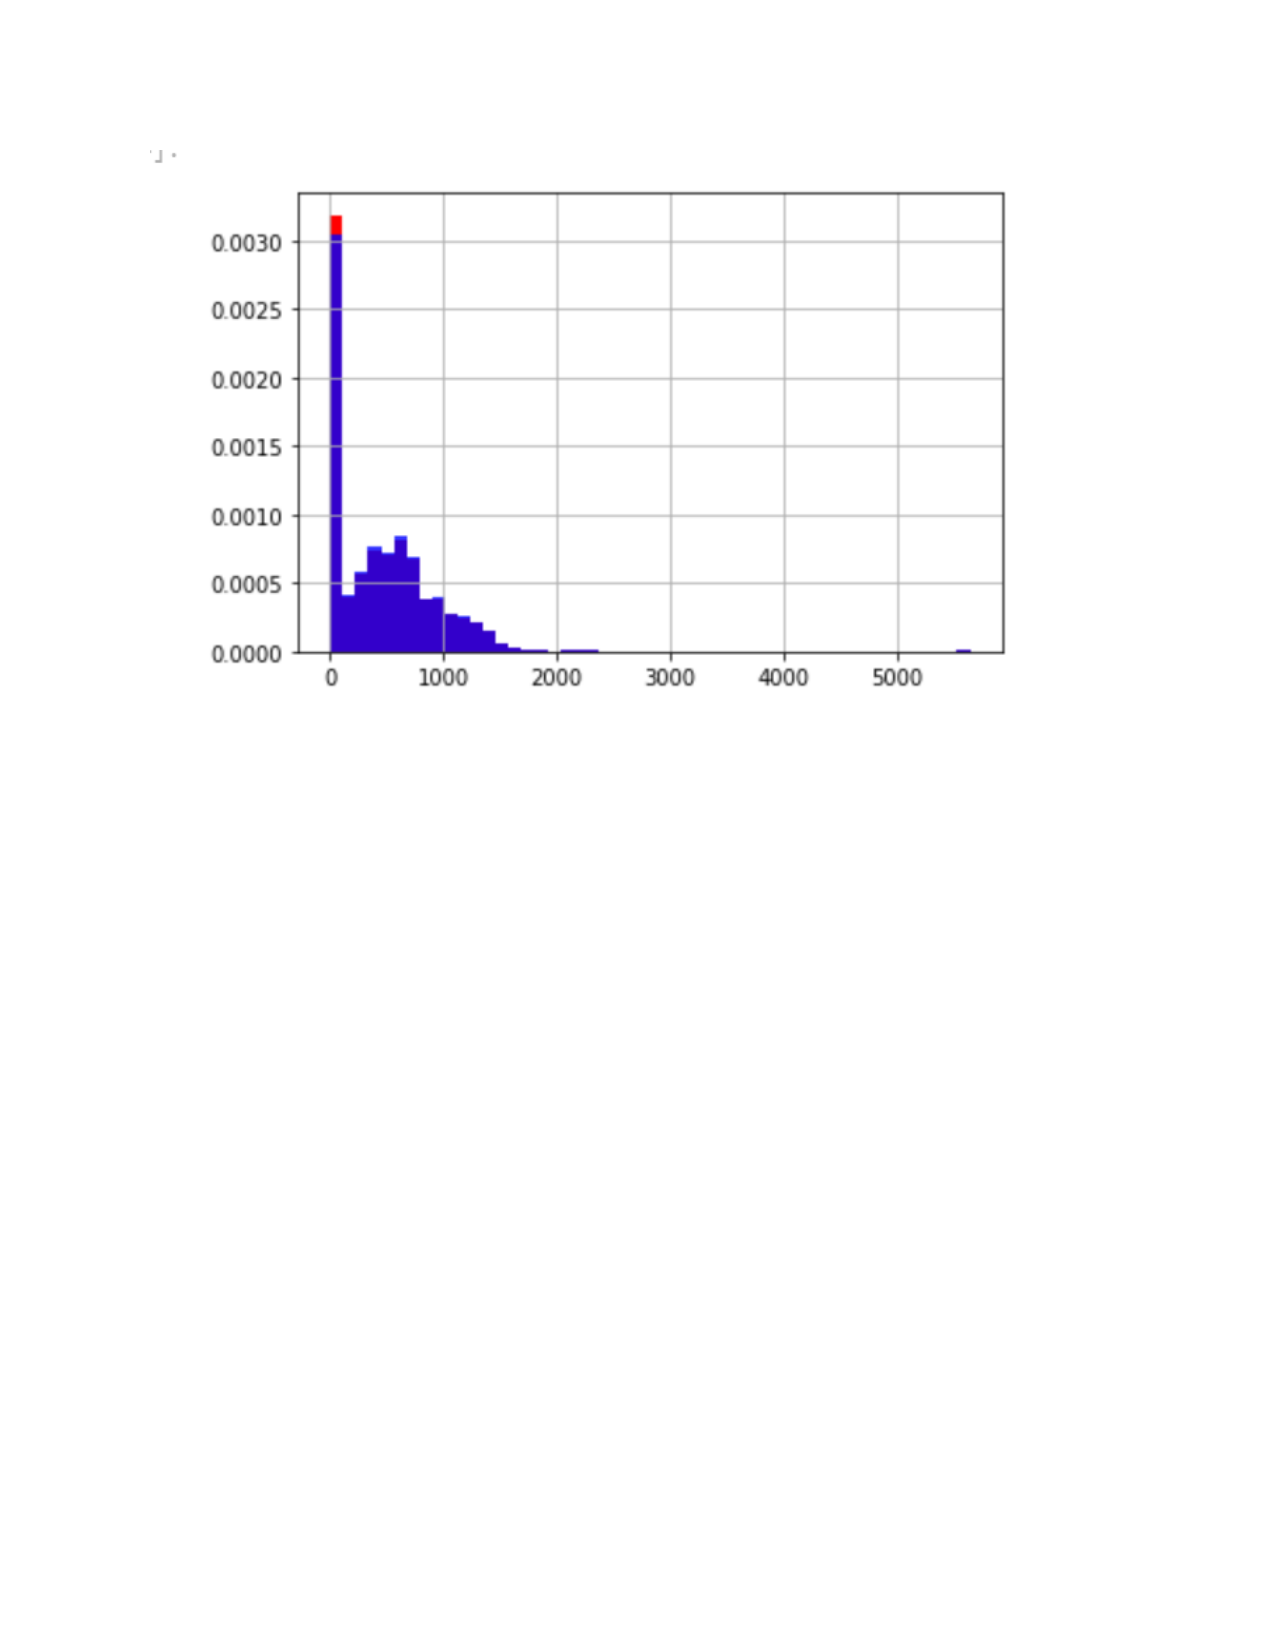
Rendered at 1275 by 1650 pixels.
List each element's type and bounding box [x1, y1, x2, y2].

picture [150, 150, 1125, 704]
